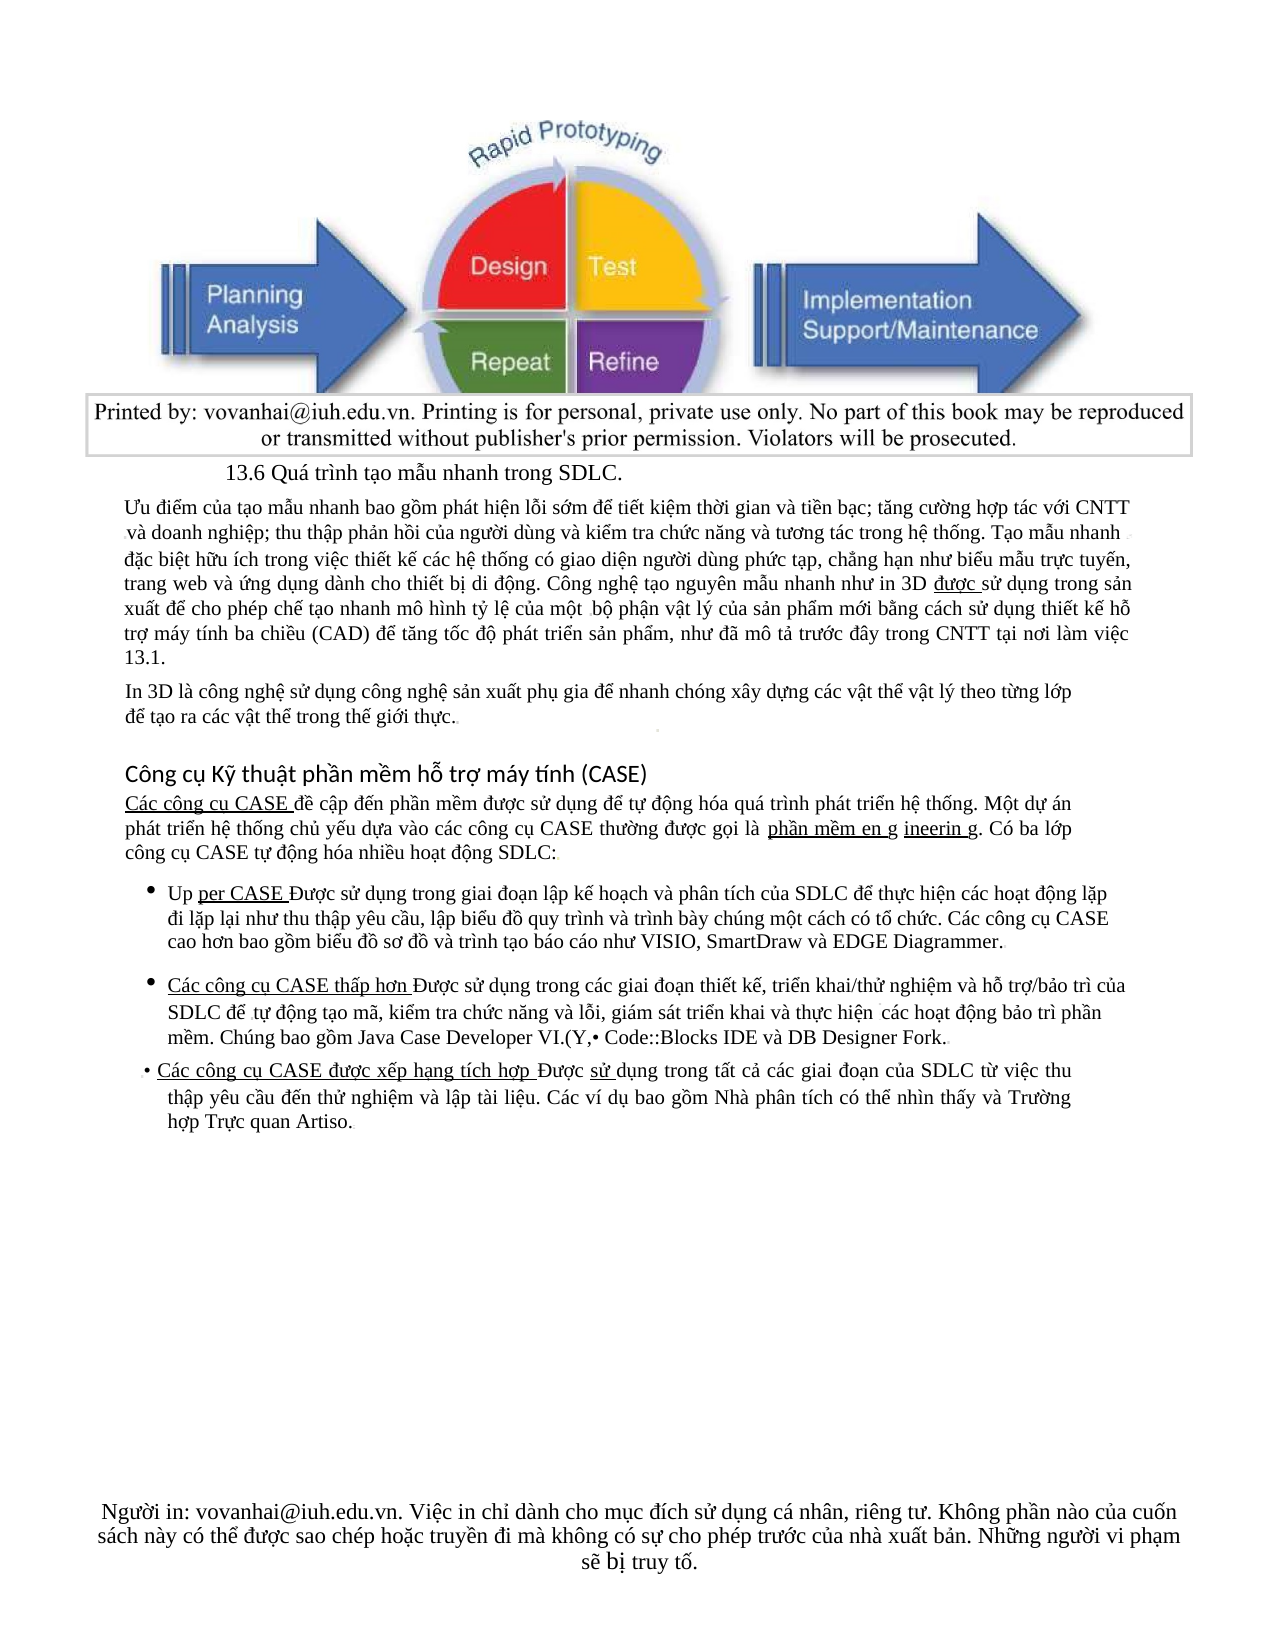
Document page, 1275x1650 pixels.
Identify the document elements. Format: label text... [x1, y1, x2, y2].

text 13.6 Quá trình tạo mẫu nhanh trong SDLC. [225, 459, 1131, 485]
text Ưu điểm của tạo mẫu nhanh bao gồm phát hiện lỗi sớm để tiết kiệm thời gian và tiền bạc; tăng cường hợp tác với CNTT và doanh nghiệp; thu thập phản hồi của người dùng và kiểm tra chức năng và tương tác trong hệ thống. Tạo mẫu nhanh đặc biệt hữu ích trong việc thiết kế các hệ thống có giao diện người dùng phức tạp, chẳng hạn như biểu mẫu trực tuyến, trang web và ứng dụng dành cho thiết bị di động. Công nghệ tạo nguyên mẫu nhanh như in 3D được sử dụng trong sản xuất để cho phép chế tạo nhanh mô hình tỷ lệ của một bộ phận vật lý của sản phẩm mới bằng cách sử dụng thiết kế hỗ trợ máy tính ba chiều (CAD) để tăng tốc độ phát triển sản phẩm, như đã mô tả trước đây trong CNTT tại nơi làm việc 13.1. [124, 495, 1132, 669]
picture [85, 120, 1193, 457]
text In 3D là công nghệ sử dụng công nghệ sản xuất phụ gia để nhanh chóng xây dựng các vật thể vật lý theo từng lớp để tạo ra các vật thể trong thế giới thực. [125, 679, 1073, 728]
list Up per CASE Được sử dụng trong giai đoạn lập kế hoạch và phân tích của SDLC để thực hiện các hoạt động lặp đi lặp lại như thu thập yêu cầu, lập biểu đồ quy trình và trình bày chúng một cách có tổ chức. Các công cụ CASE cao hơn bao gồm biểu đồ sơ đồ và trình tạo báo cáo như VISIO, SmartDraw và EDGE Diagrammer. [145, 873, 1128, 953]
text Các công cụ CASE đề cập đến phần mềm được sử dụng để tự động hóa quá trình phát triển hệ thống. Một dự án phát triển hệ thống chủ yếu dựa vào các công cụ CASE thường được gọi là phần mềm en g ineerin g. Có ba lớp công cụ CASE tự động hóa nhiều hoạt động SDLC: [125, 791, 1073, 864]
text • Các công cụ CASE được xếp hạng tích hợp Được sử dụng trong tất cả các giai đoạn của SDLC từ việc thu thập yêu cầu đến thử nghiệm và lập tài liệu. Các ví dụ bao gồm Nhà phân tích có thể nhìn thấy và Trường hợp Trực quan Artiso. [141, 1058, 1073, 1133]
picture [878, 1003, 882, 1020]
subtitle Công cụ Kỹ thuật phần mềm hỗ trợ máy tính (CASE) [125, 758, 658, 788]
list Các công cụ CASE thấp hơn Được sử dụng trong các giai đoạn thiết kế, triển khai/thử nghiệm và hỗ trợ/bảo trì của SDLC để tự động tạo mã, kiểm tra chức năng và lỗi, giám sát triển khai và thực hiện các hoạt động bảo trì phần mềm. Chúng bao gồm Java Case Developer VI.(Y,• Code::Blocks IDE và DB Designer Fork. [145, 963, 1128, 1049]
